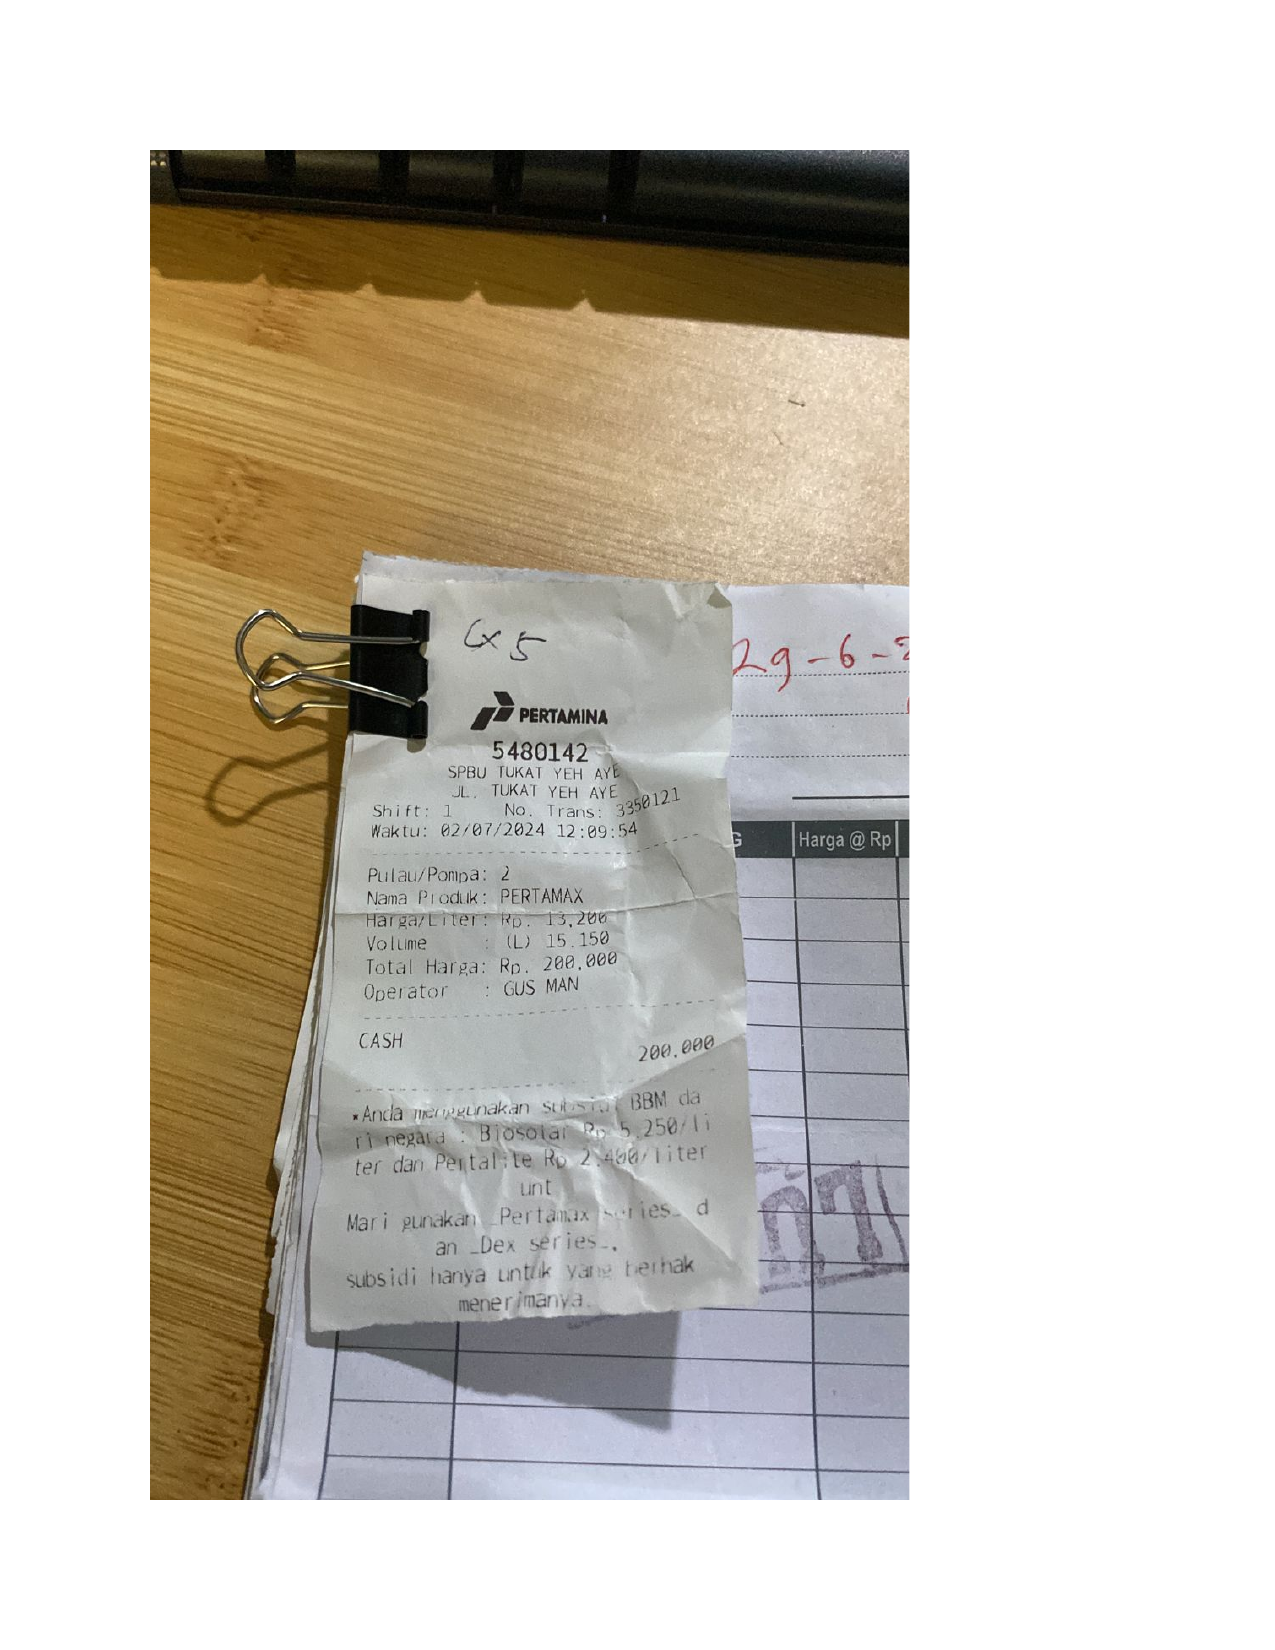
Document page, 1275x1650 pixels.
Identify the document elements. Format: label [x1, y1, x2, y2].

picture [150, 150, 910, 1500]
